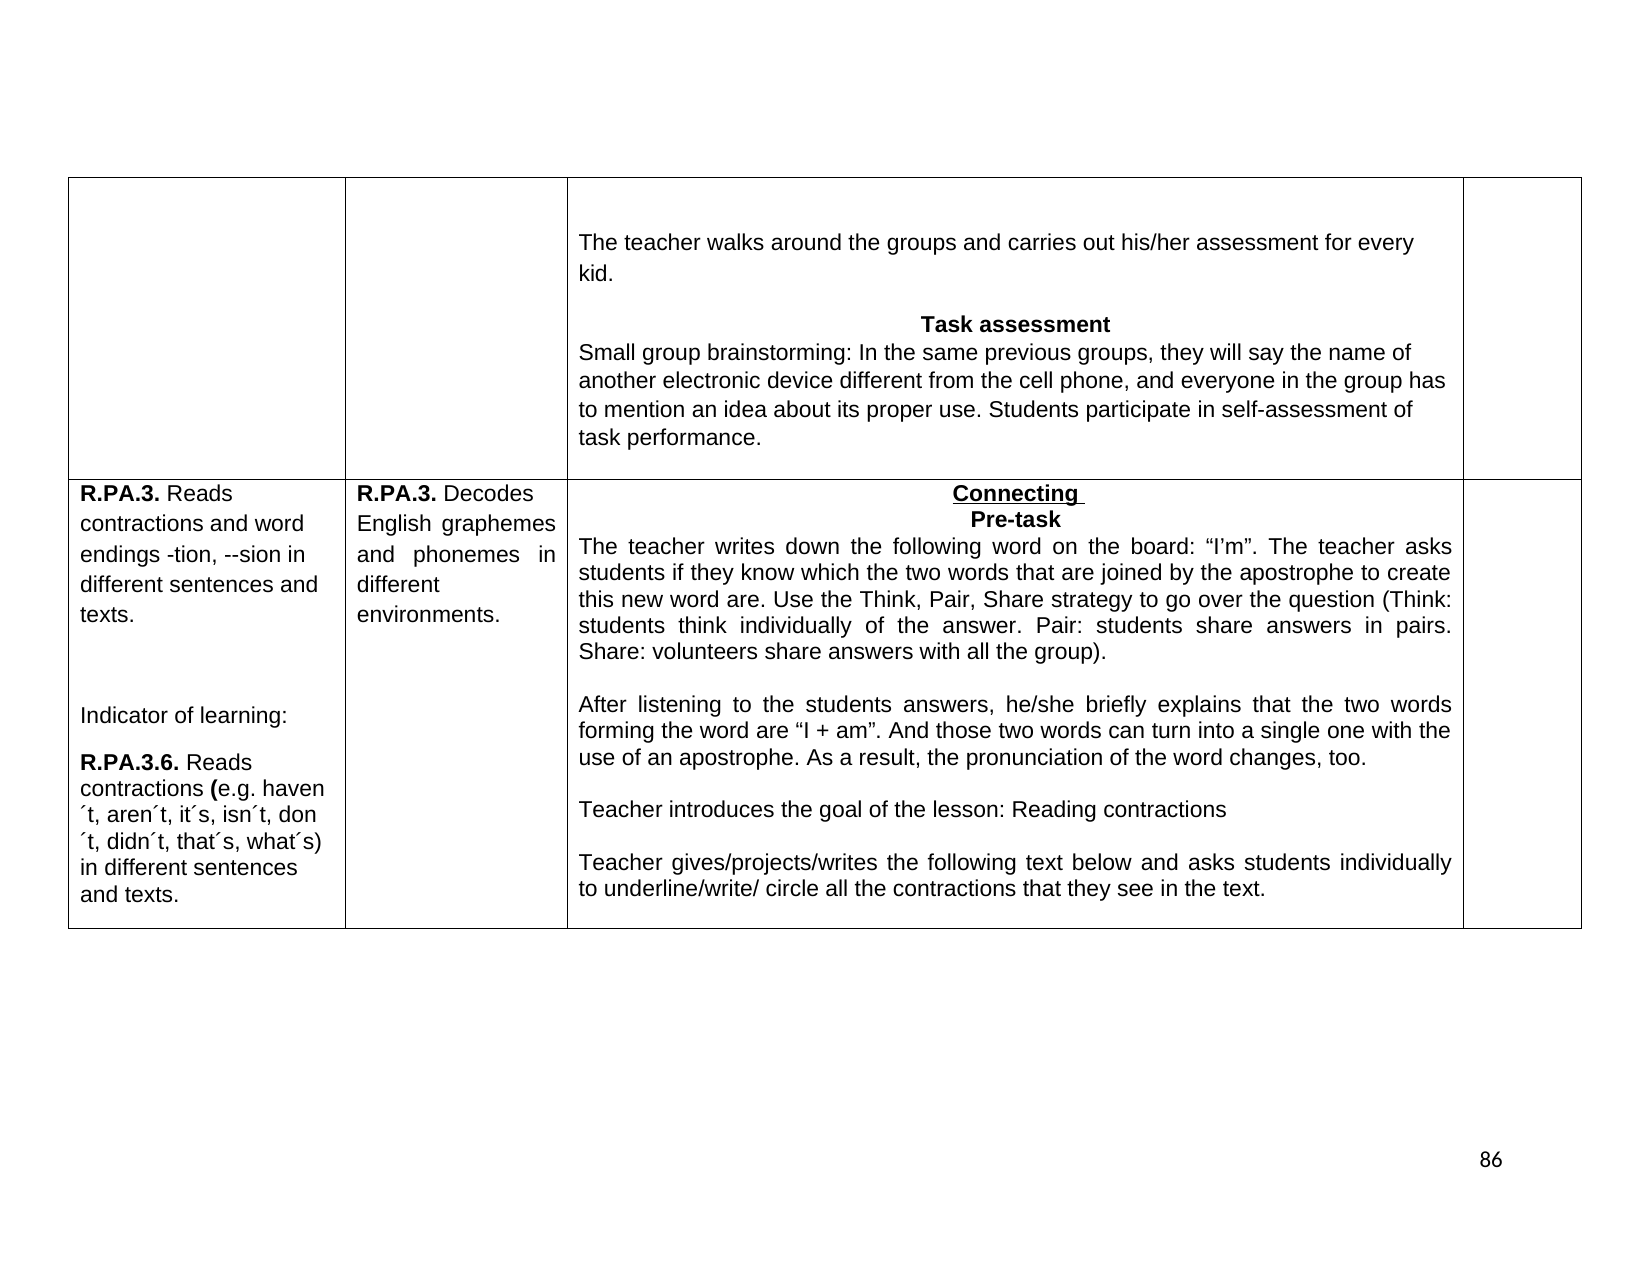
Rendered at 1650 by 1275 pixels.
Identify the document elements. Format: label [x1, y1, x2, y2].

table_cell [69, 480, 345, 928]
table_cell [568, 178, 1463, 479]
table_cell [1464, 178, 1581, 479]
table_cell [1464, 480, 1581, 928]
table_cell [69, 178, 345, 479]
table_cell [568, 480, 1463, 928]
table_cell [346, 480, 567, 928]
table_cell [346, 178, 567, 479]
